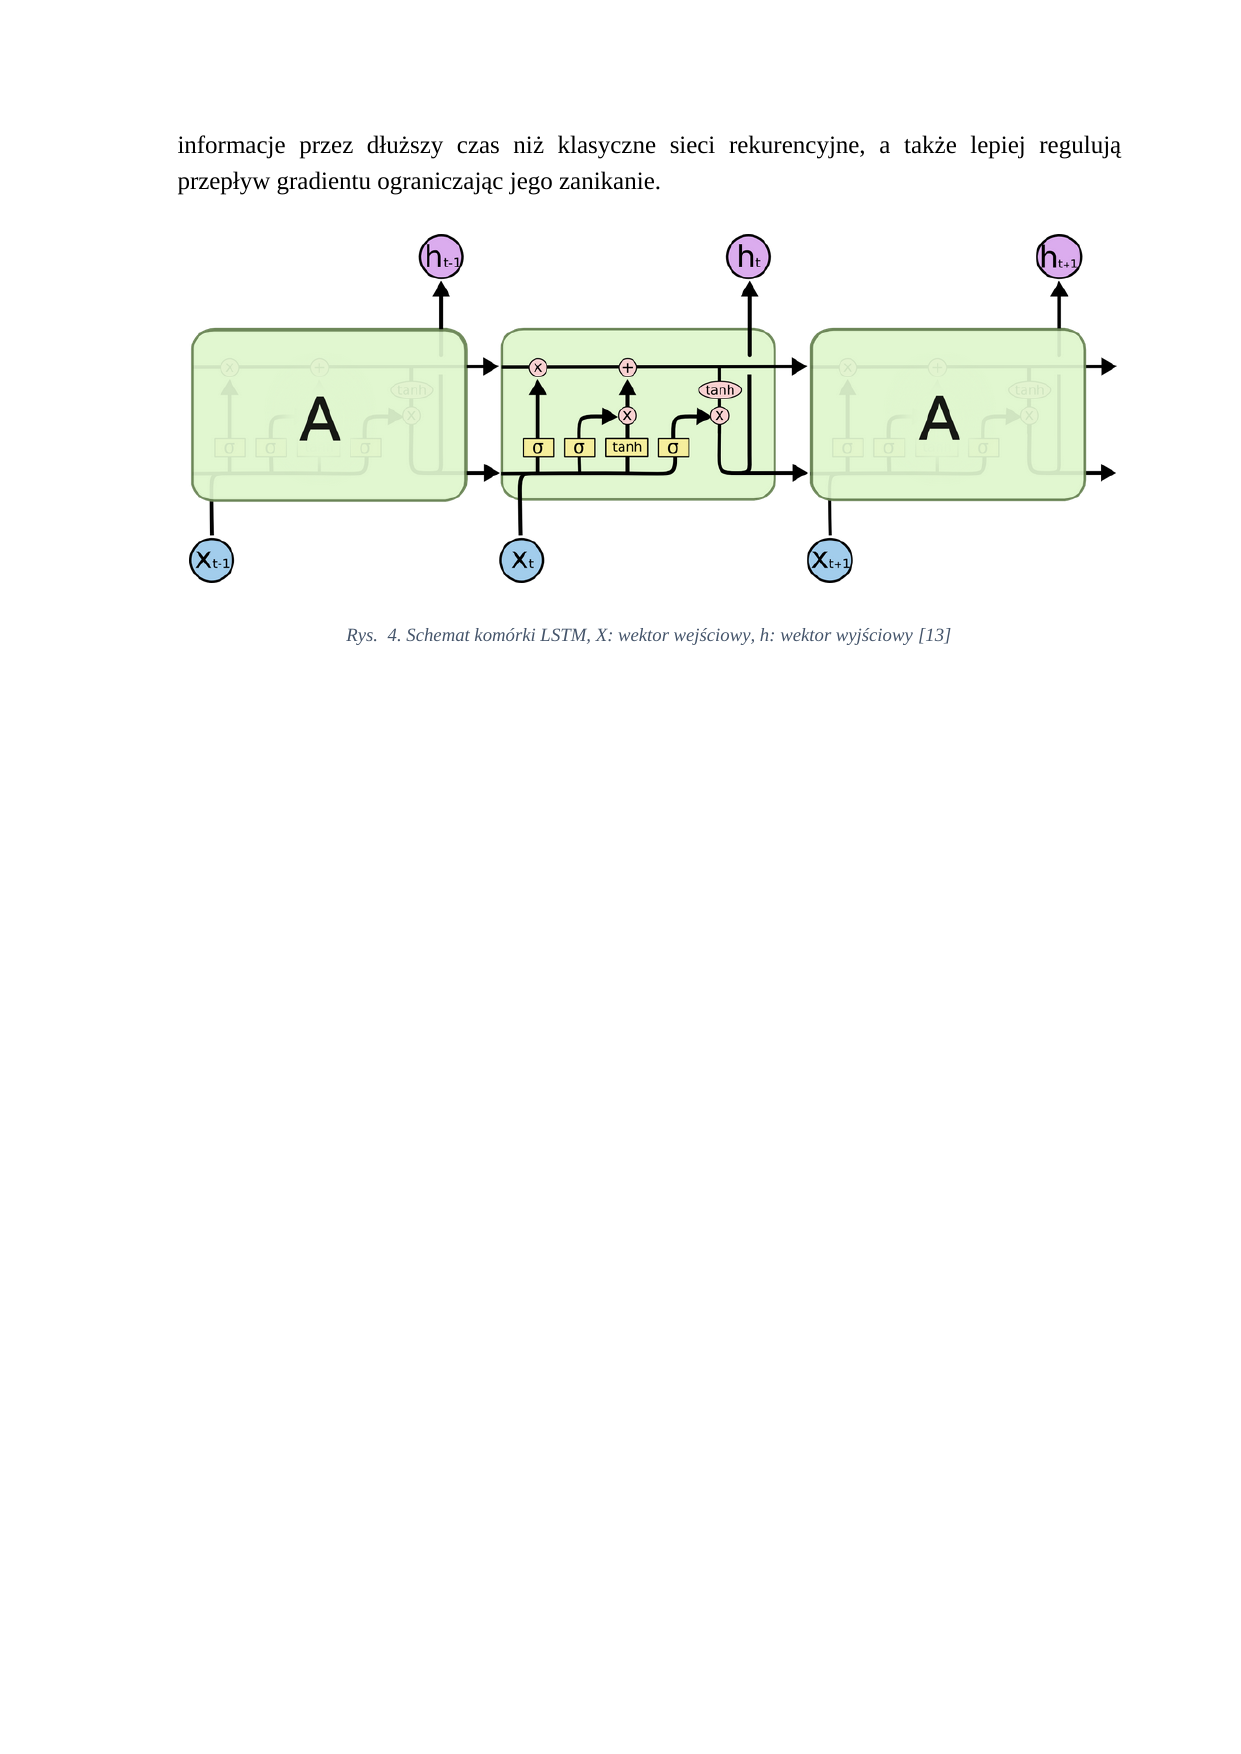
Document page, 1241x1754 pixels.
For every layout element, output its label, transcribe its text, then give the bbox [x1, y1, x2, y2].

text Rys. 4. Schemat komórki LSTM, X: wektor wejściowy, h: wektor wyjściowy [13] [177, 623, 1122, 645]
picture [177, 223, 1123, 596]
